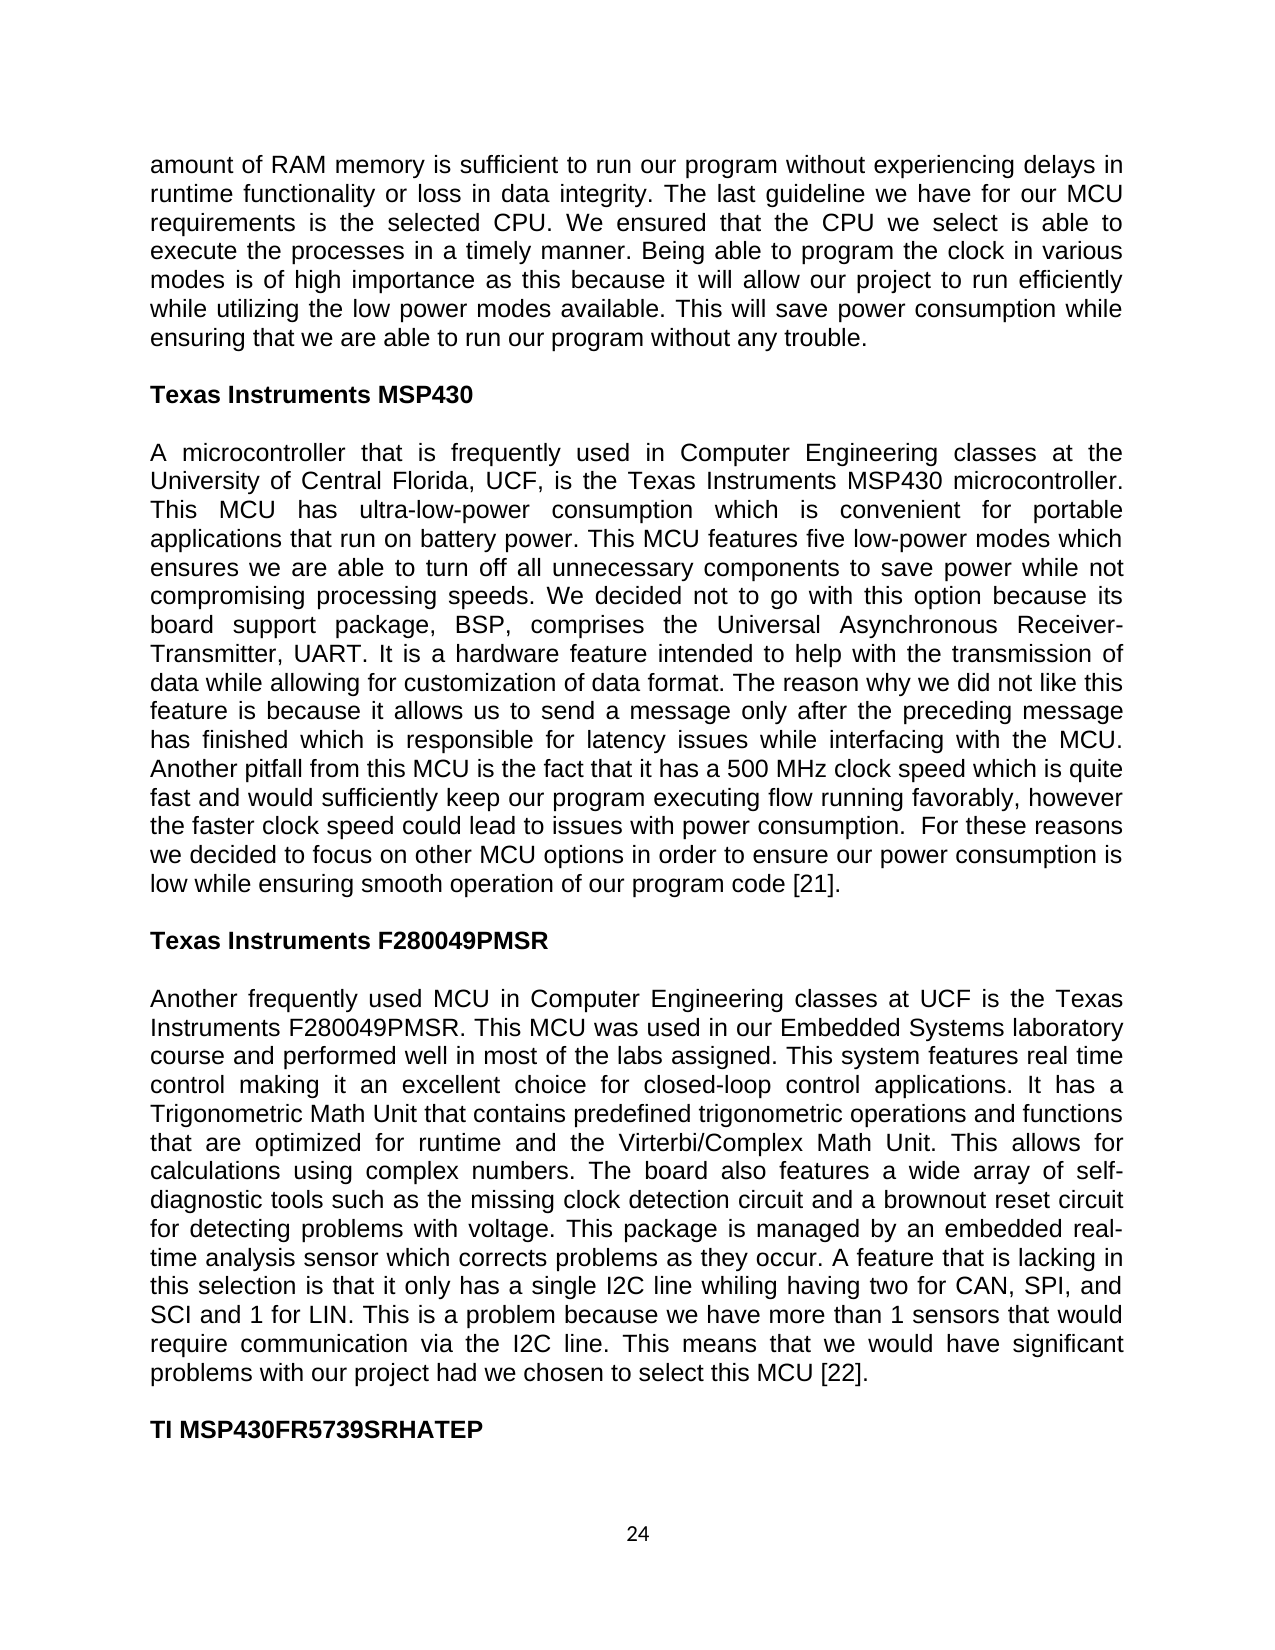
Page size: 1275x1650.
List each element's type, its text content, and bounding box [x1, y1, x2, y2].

text Another frequently used MCU in Computer Engineering classes at UCF is the Texas Instruments F280049PMSR. This MCU was used in our Embedded Systems laboratory course and performed well in most of the labs assigned. This system features real time control making it an excellent choice for closed-loop control applications. It has a Trigonometric Math Unit that contains predefined trigonometric operations and functions that are optimized for runtime and the Virterbi/Complex Math Unit. This allows for calculations using complex numbers. The board also features a wide array of self-diagnostic tools such as the missing clock detection circuit and a brownout reset circuit for detecting problems with voltage. This package is managed by an embedded real-time analysis sensor which corrects problems as they occur. A feature that is lacking in this selection is that it only has a single I2C line whiling having two for CAN, SPI, and SCI and 1 for LIN. This is a problem because we have more than 1 sensors that would require communication via the I2C line. This means that we would have significant problems with our project had we chosen to select this MCU [22]. [150, 984, 1125, 1386]
text A microcontroller that is frequently used in Computer Engineering classes at the University of Central Florida, UCF, is the Texas Instruments MSP430 microcontroller. This MCU has ultra-low-power consumption which is convenient for portable applications that run on battery power. This MCU features five low-power modes which ensures we are able to turn off all unnecessary components to save power while not compromising processing speeds. We decided not to go with this option because its board support package, BSP, comprises the Universal Asynchronous Receiver-Transmitter, UART. It is a hardware feature intended to help with the transmission of data while allowing for customization of data format. The reason why we did not like this feature is because it allows us to send a message only after the preceding message has finished which is responsible for latency issues while interfacing with the MCU. Another pitfall from this MCU is the fact that it has a 500 MHz clock speed which is quite fast and would sufficiently keep our program executing flow running favorably, however the faster clock speed could lead to issues with power consumption. For these reasons we decided to focus on other MCU options in order to ensure our power consumption is low while ensuring smooth operation of our program code [21]. [150, 437, 1125, 897]
text TI MSP430FR5739SRHATEP [150, 1415, 1125, 1444]
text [150, 150, 1125, 351]
text Texas Instruments MSP430 [150, 380, 1125, 409]
text Texas Instruments F280049PMSR [150, 926, 1125, 955]
